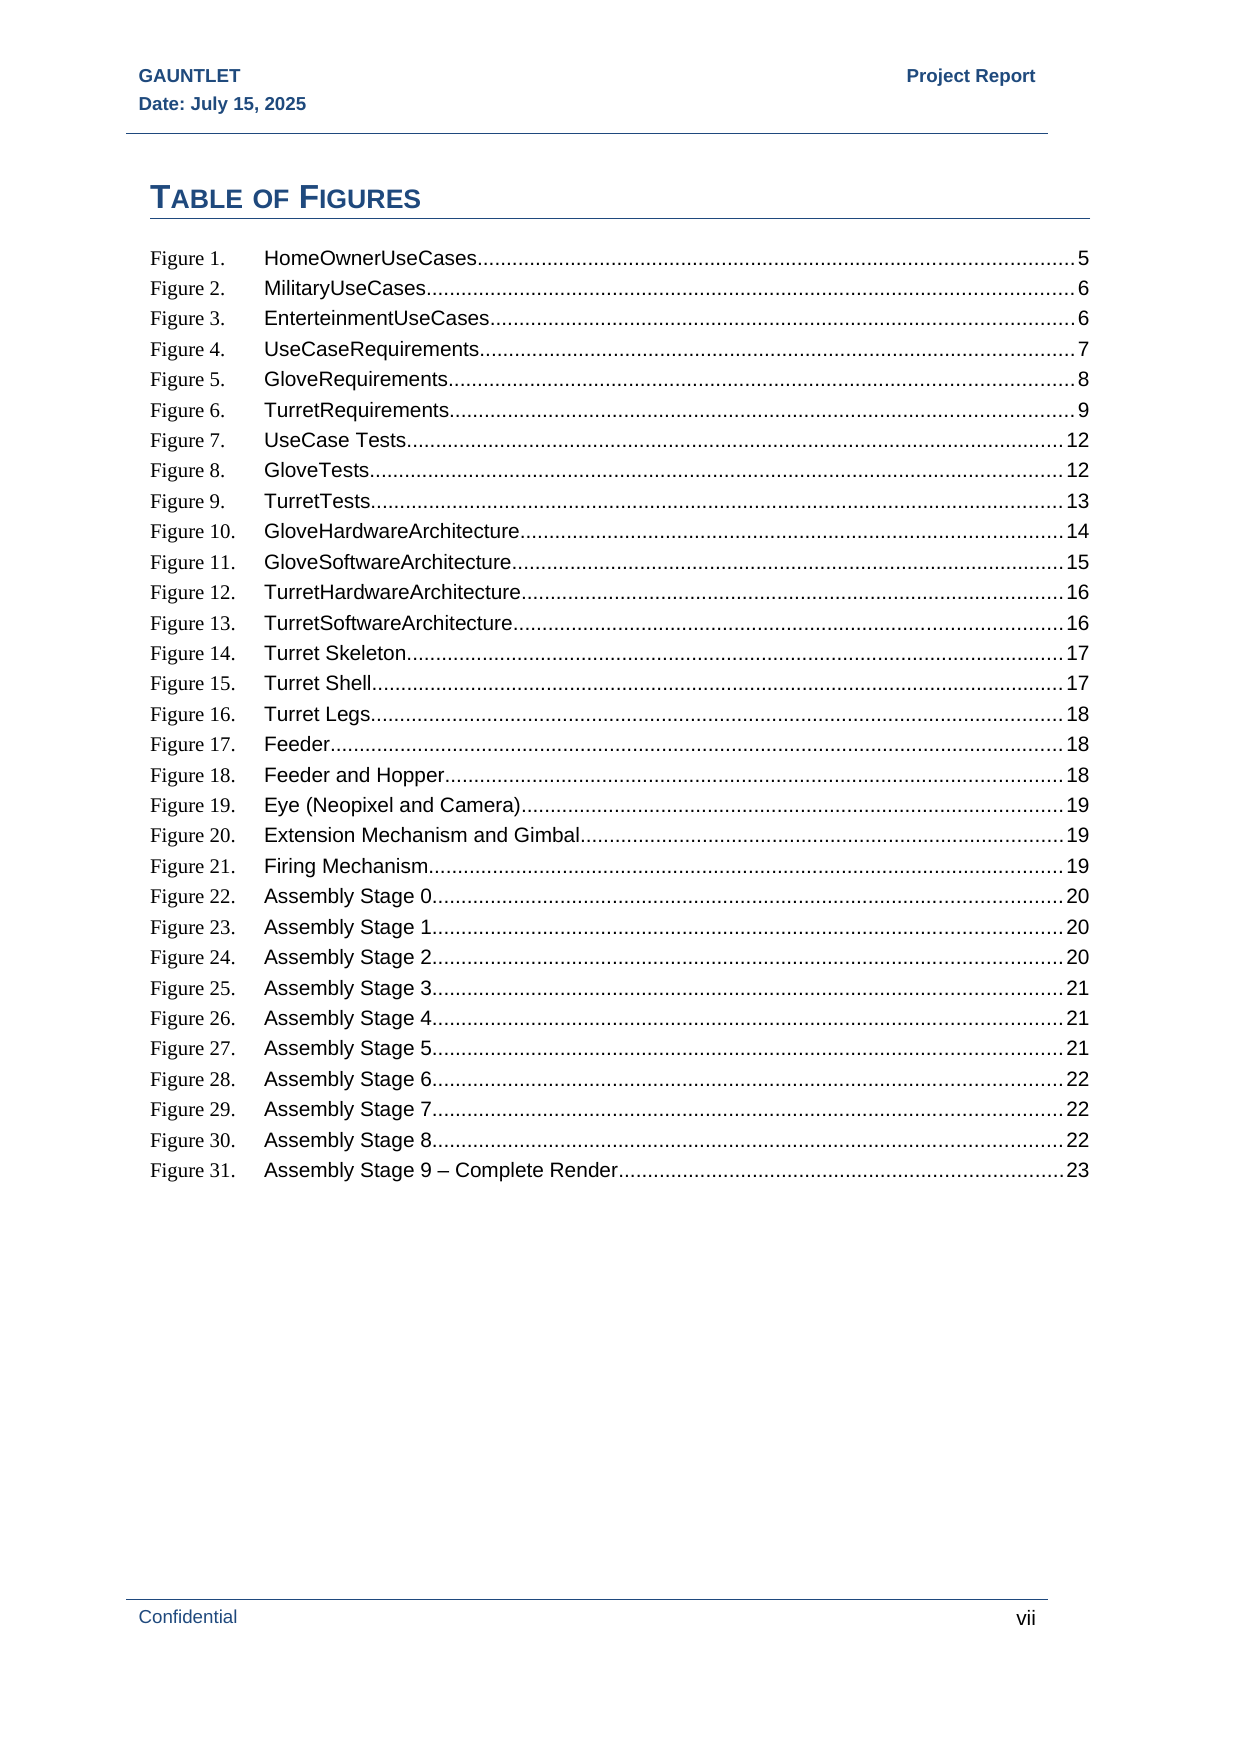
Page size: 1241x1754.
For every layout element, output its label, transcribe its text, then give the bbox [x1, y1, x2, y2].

text Figure 3. EnterteinmentUseCases 6 [150, 306, 1090, 330]
text Figure 1. HomeOwnerUseCases 5 [150, 245, 1090, 269]
text Figure 20. Extension Mechanism and Gimbal 19 [150, 823, 1090, 847]
text Figure 4. UseCaseRequirements 7 [150, 337, 1090, 361]
text Figure 8. GloveTests 12 [150, 458, 1090, 482]
text Figure 6. TurretRequirements 9 [150, 397, 1090, 422]
text Figure 23. Assembly Stage 1 20 [150, 914, 1090, 939]
text Figure 22. Assembly Stage 0 20 [150, 884, 1090, 908]
text Figure 21. Firing Mechanism 19 [150, 854, 1090, 878]
text Figure 24. Assembly Stage 2 20 [150, 945, 1090, 969]
text Figure 26. Assembly Stage 4 21 [150, 1006, 1090, 1030]
text Figure 19. Eye (Neopixel and Camera) 19 [150, 793, 1090, 817]
text Figure 12. TurretHardwareArchitecture 16 [150, 580, 1090, 604]
text Figure 14. Turret Skeleton 17 [150, 641, 1090, 665]
text Figure 11. GloveSoftwareArchitecture 15 [150, 549, 1090, 574]
text Figure 17. Feeder 18 [150, 732, 1090, 756]
text Figure 30. Assembly Stage 8 22 [150, 1127, 1090, 1152]
text Figure 28. Assembly Stage 6 22 [150, 1067, 1090, 1091]
text Figure 13. TurretSoftwareArchitecture 16 [150, 610, 1090, 634]
text Figure 29. Assembly Stage 7 22 [150, 1097, 1090, 1121]
text Table of Figures [150, 177, 1090, 218]
text Figure 18. Feeder and Hopper 18 [150, 762, 1090, 787]
text Figure 16. Turret Legs 18 [150, 702, 1090, 726]
text Figure 10. GloveHardwareArchitecture 14 [150, 519, 1090, 543]
text Figure 31. Assembly Stage 9 – Complete Render 23 [150, 1158, 1090, 1182]
text Figure 25. Assembly Stage 3 21 [150, 975, 1090, 999]
text Figure 7. UseCase Tests 12 [150, 428, 1090, 452]
text Figure 15. Turret Shell 17 [150, 671, 1090, 695]
text Figure 2. MilitaryUseCases 6 [150, 276, 1090, 300]
text Figure 5. GloveRequirements 8 [150, 367, 1090, 391]
text Figure 27. Assembly Stage 5 21 [150, 1036, 1090, 1060]
text Figure 9. TurretTests 13 [150, 489, 1090, 513]
